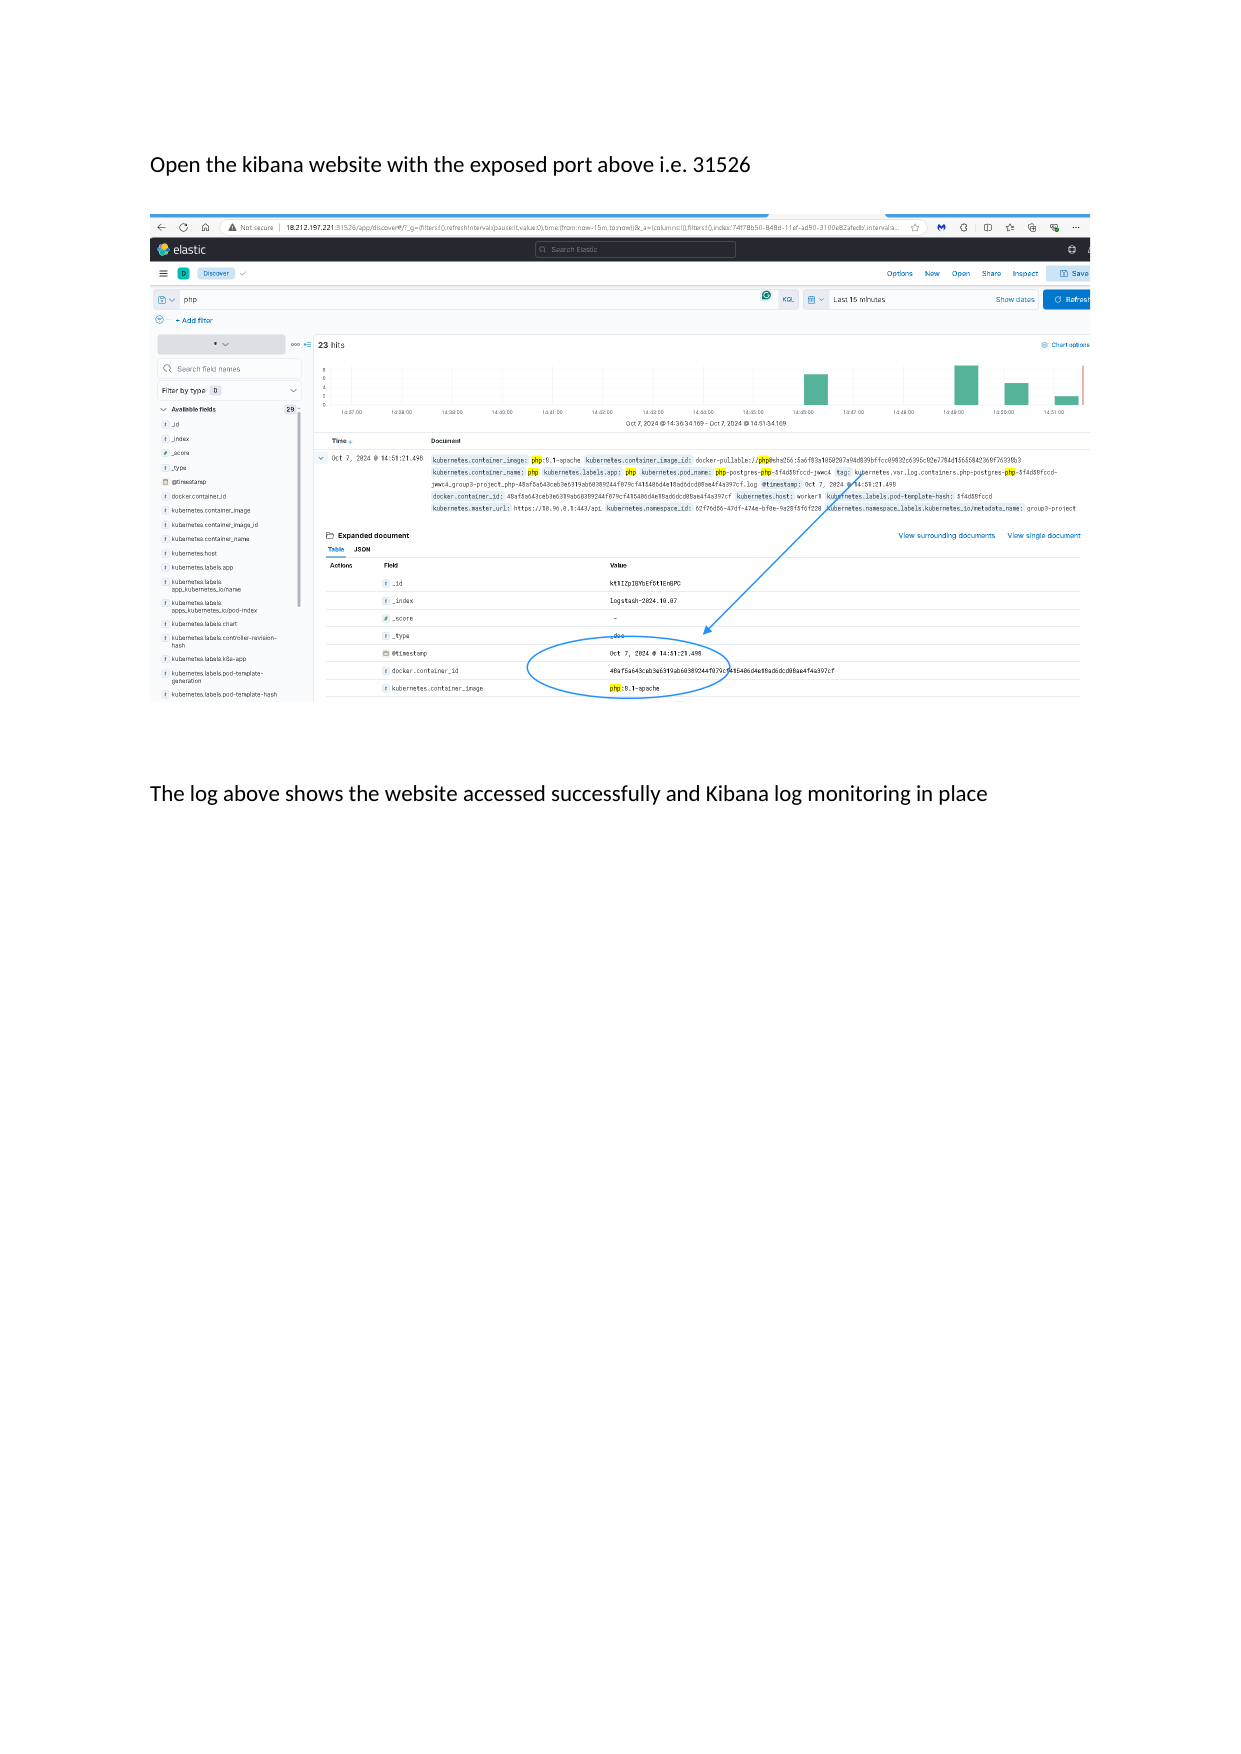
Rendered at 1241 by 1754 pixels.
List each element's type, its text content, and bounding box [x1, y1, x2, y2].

text Open the kibana website with the exposed port above i.e. 31526 [150, 150, 1090, 214]
picture [150, 214, 1091, 702]
text The log above shows the website accessed successfully and Kibana log monitoring in place [150, 779, 1090, 807]
